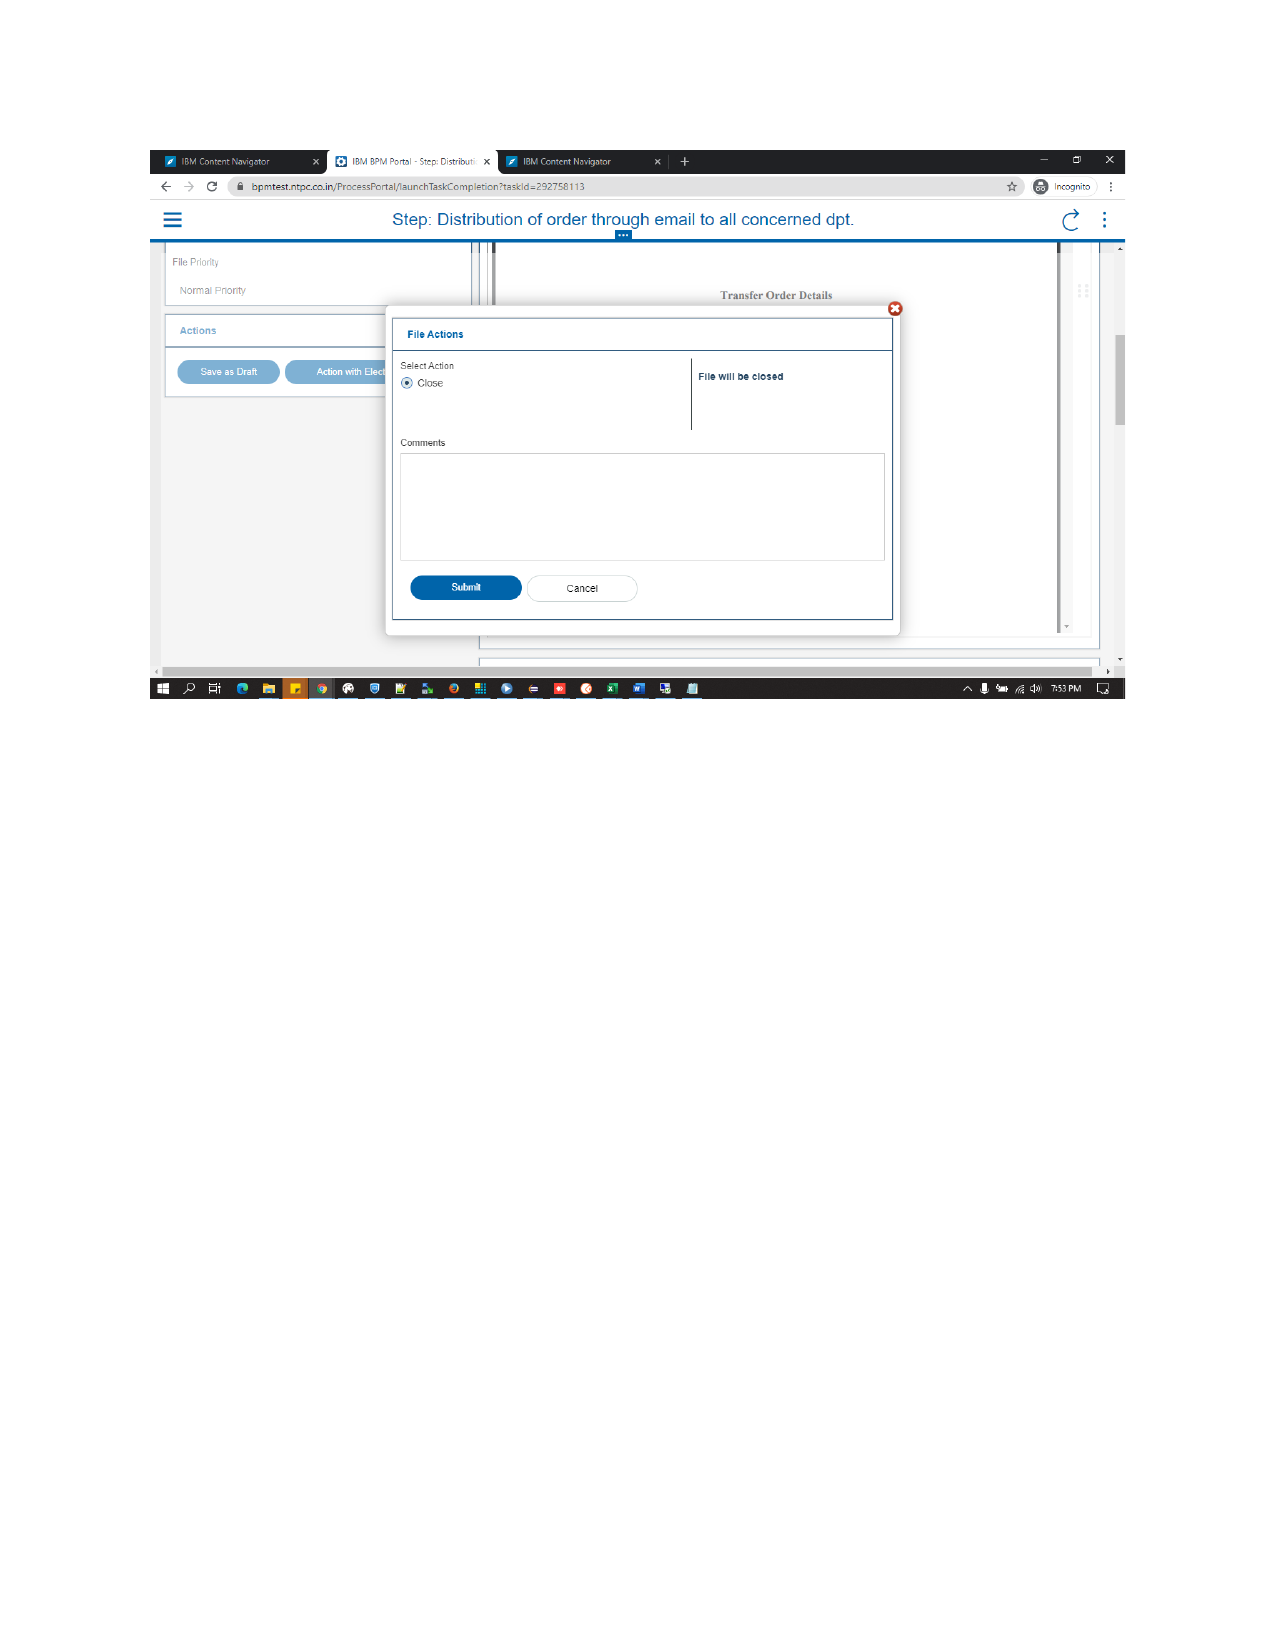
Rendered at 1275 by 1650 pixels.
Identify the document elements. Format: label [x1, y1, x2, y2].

picture [150, 150, 1125, 699]
